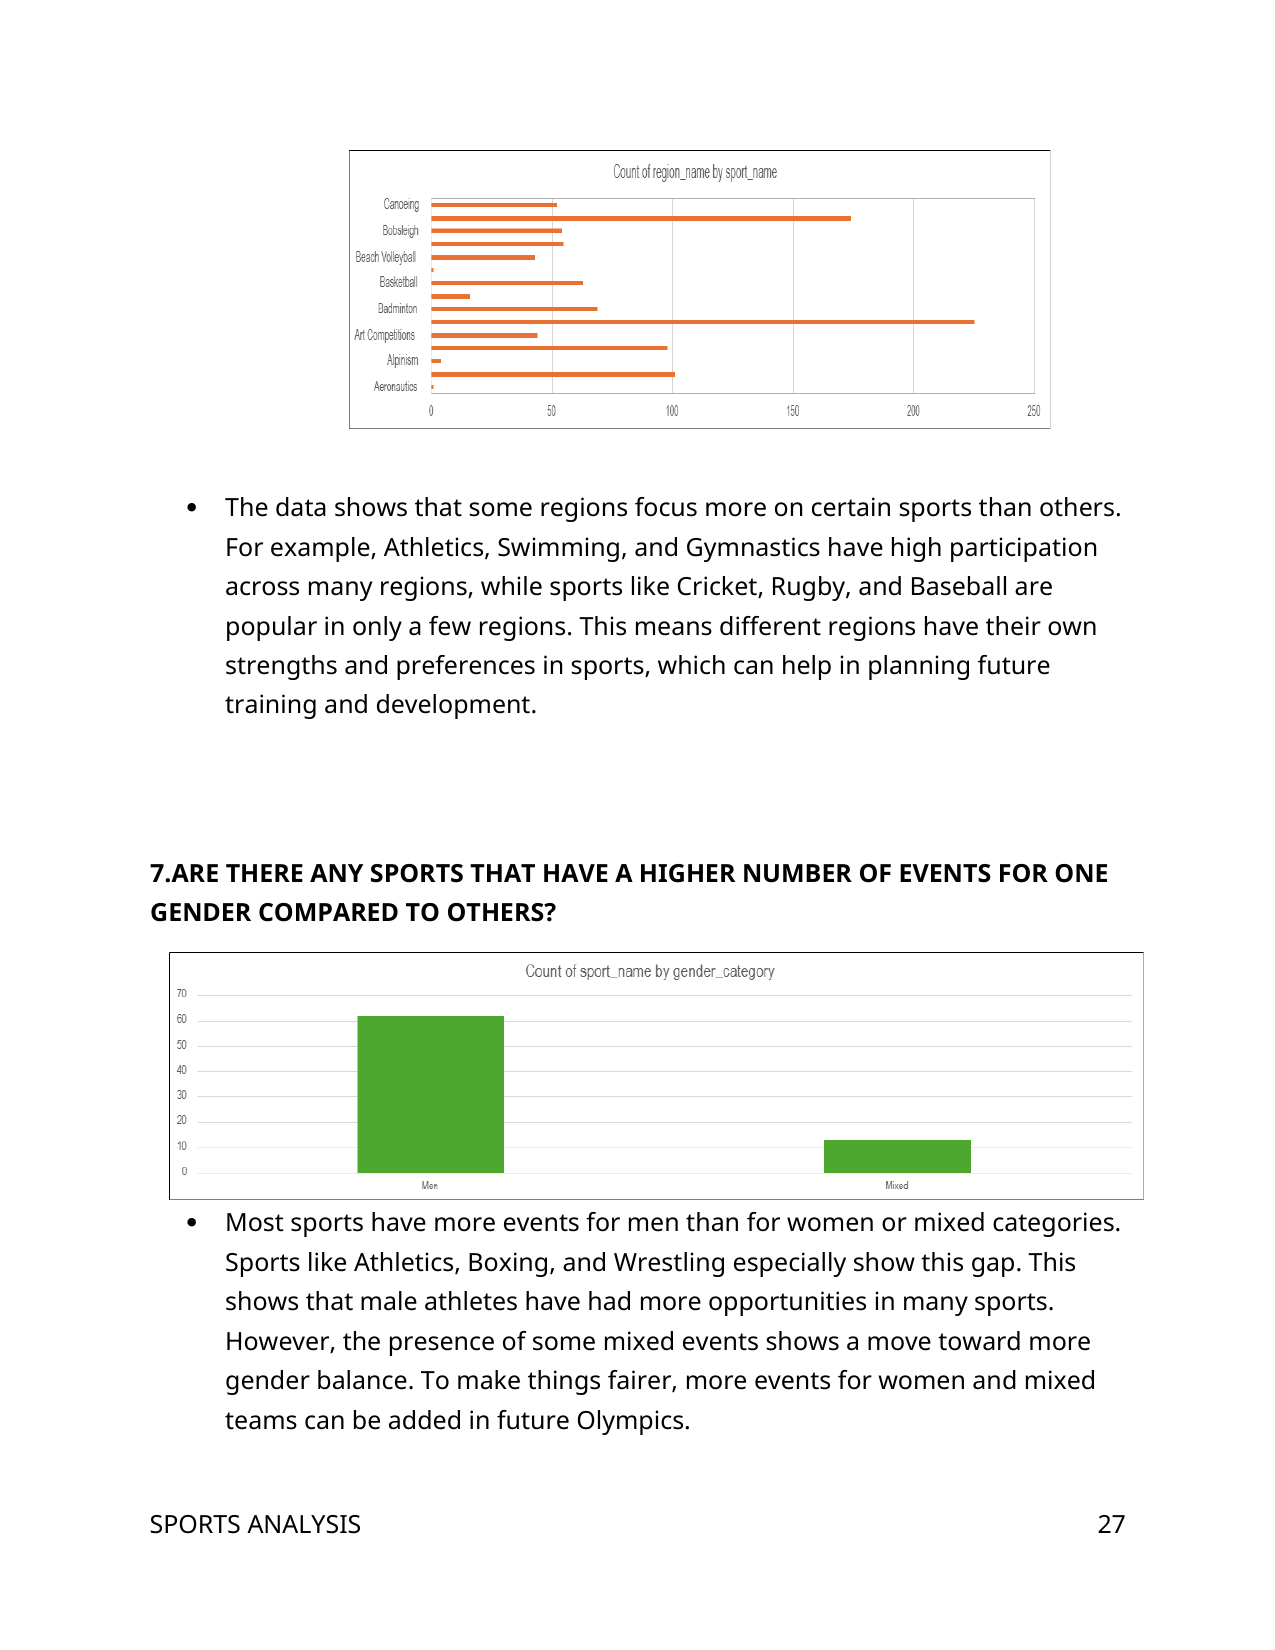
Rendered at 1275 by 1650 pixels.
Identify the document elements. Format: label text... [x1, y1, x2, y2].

text 7.Are there any sports that have a higher number of events for one gender compared to others? [150, 856, 1125, 929]
list Most sports have more events for men than for women or mixed categories. Sports like Athletics, Boxing, and Wrestling especially show this gap. This shows that male athletes have had more opportunities in many sports. However, the presence of some mixed events shows a move toward more gender balance. To make things fairer, more events for women and mixed teams can be added in future Olympics. [187, 1205, 1125, 1437]
list The data shows that some regions focus more on certain sports than others. For example, Athletics, Swimming, and Gymnastics have high participation across many regions, while sports like Cricket, Rugby, and Baseball are popular in only a few regions. This means different regions have their own strengths and preferences in sports, which can help in planning future training and development. [187, 490, 1125, 721]
